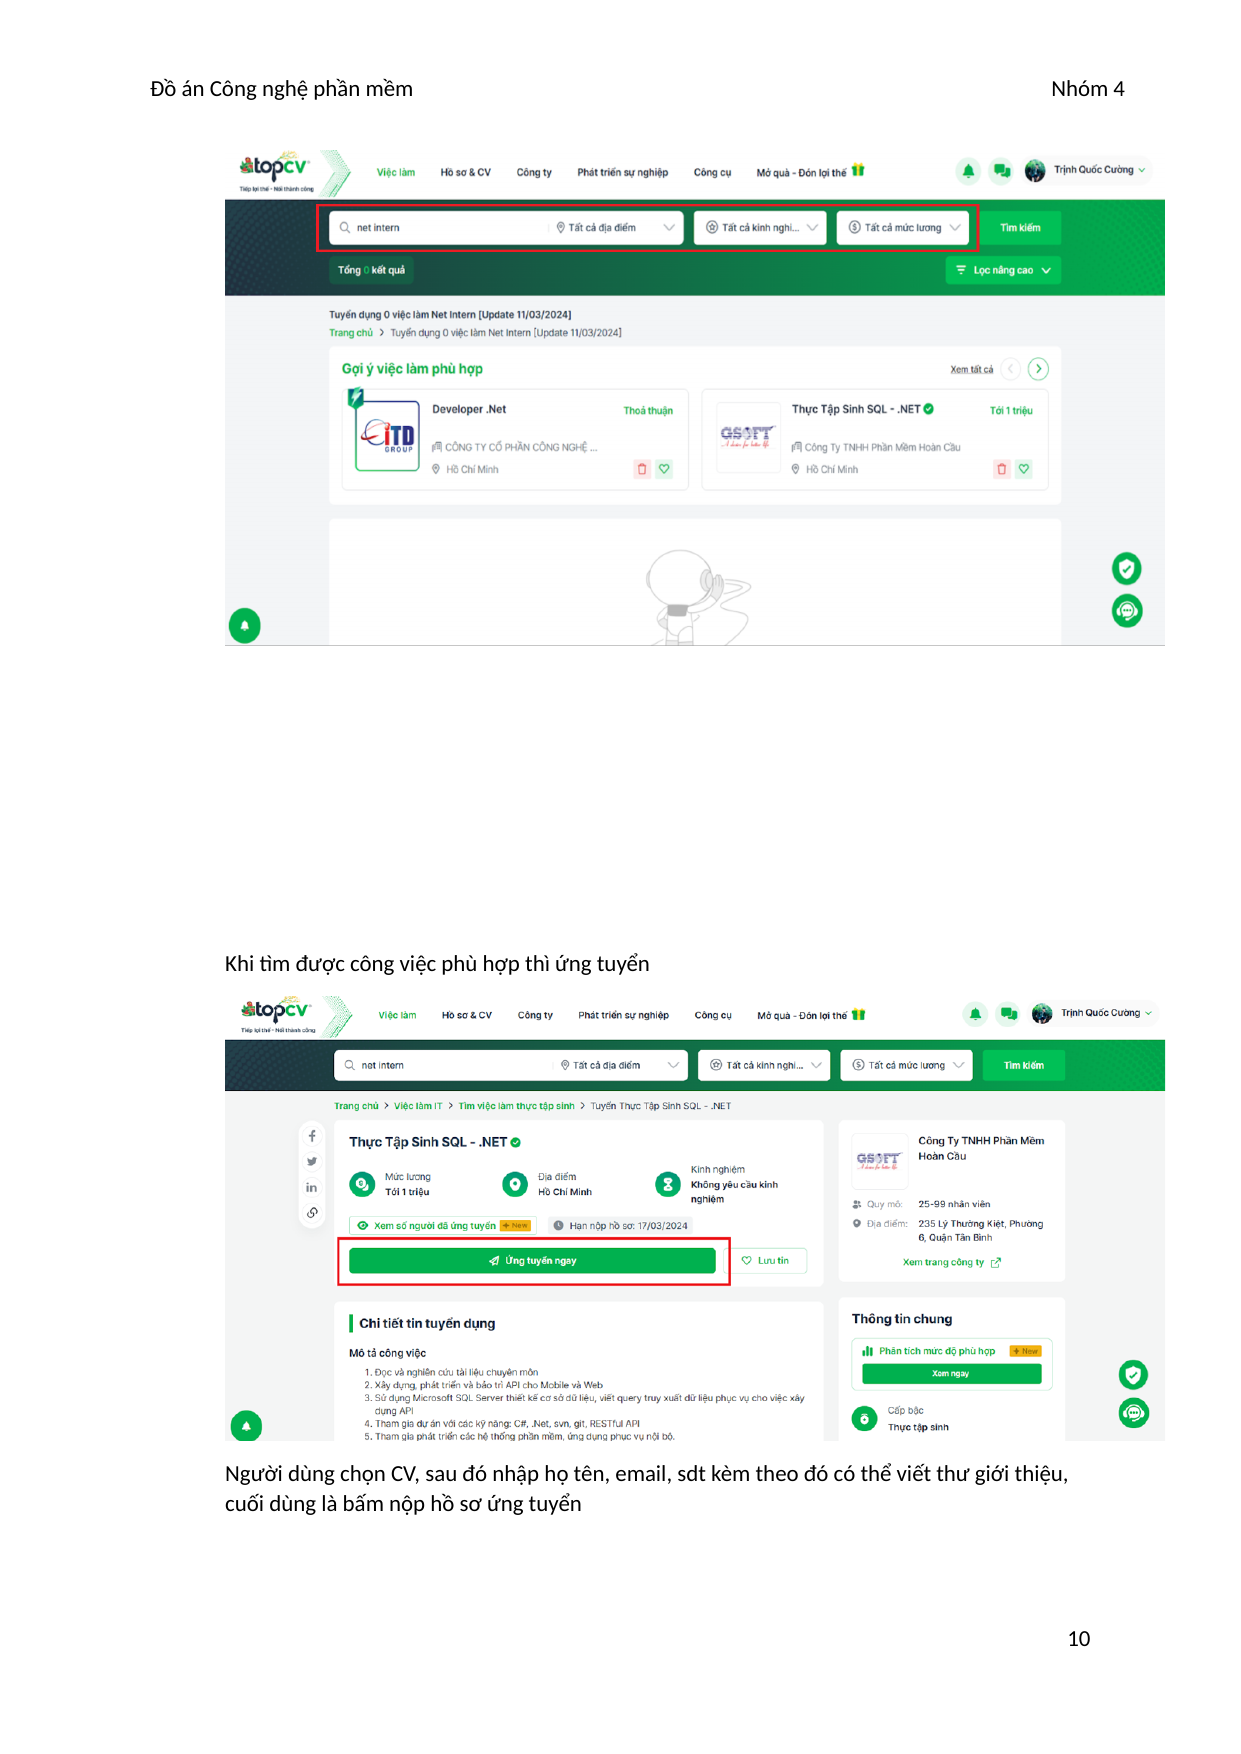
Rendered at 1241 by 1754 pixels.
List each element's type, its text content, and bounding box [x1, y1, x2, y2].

picture [225, 150, 1166, 650]
text Khi tìm được công việc phù hợp thì ứng tuyển [225, 949, 1090, 978]
picture [225, 996, 1166, 1441]
text Người dùng chọn CV, sau đó nhập họ tên, email, sdt kèm theo đó có thể viết thư giới thiệu, cuối dùng là bấm nộp hồ sơ ứng tuyển [225, 1459, 1090, 1517]
